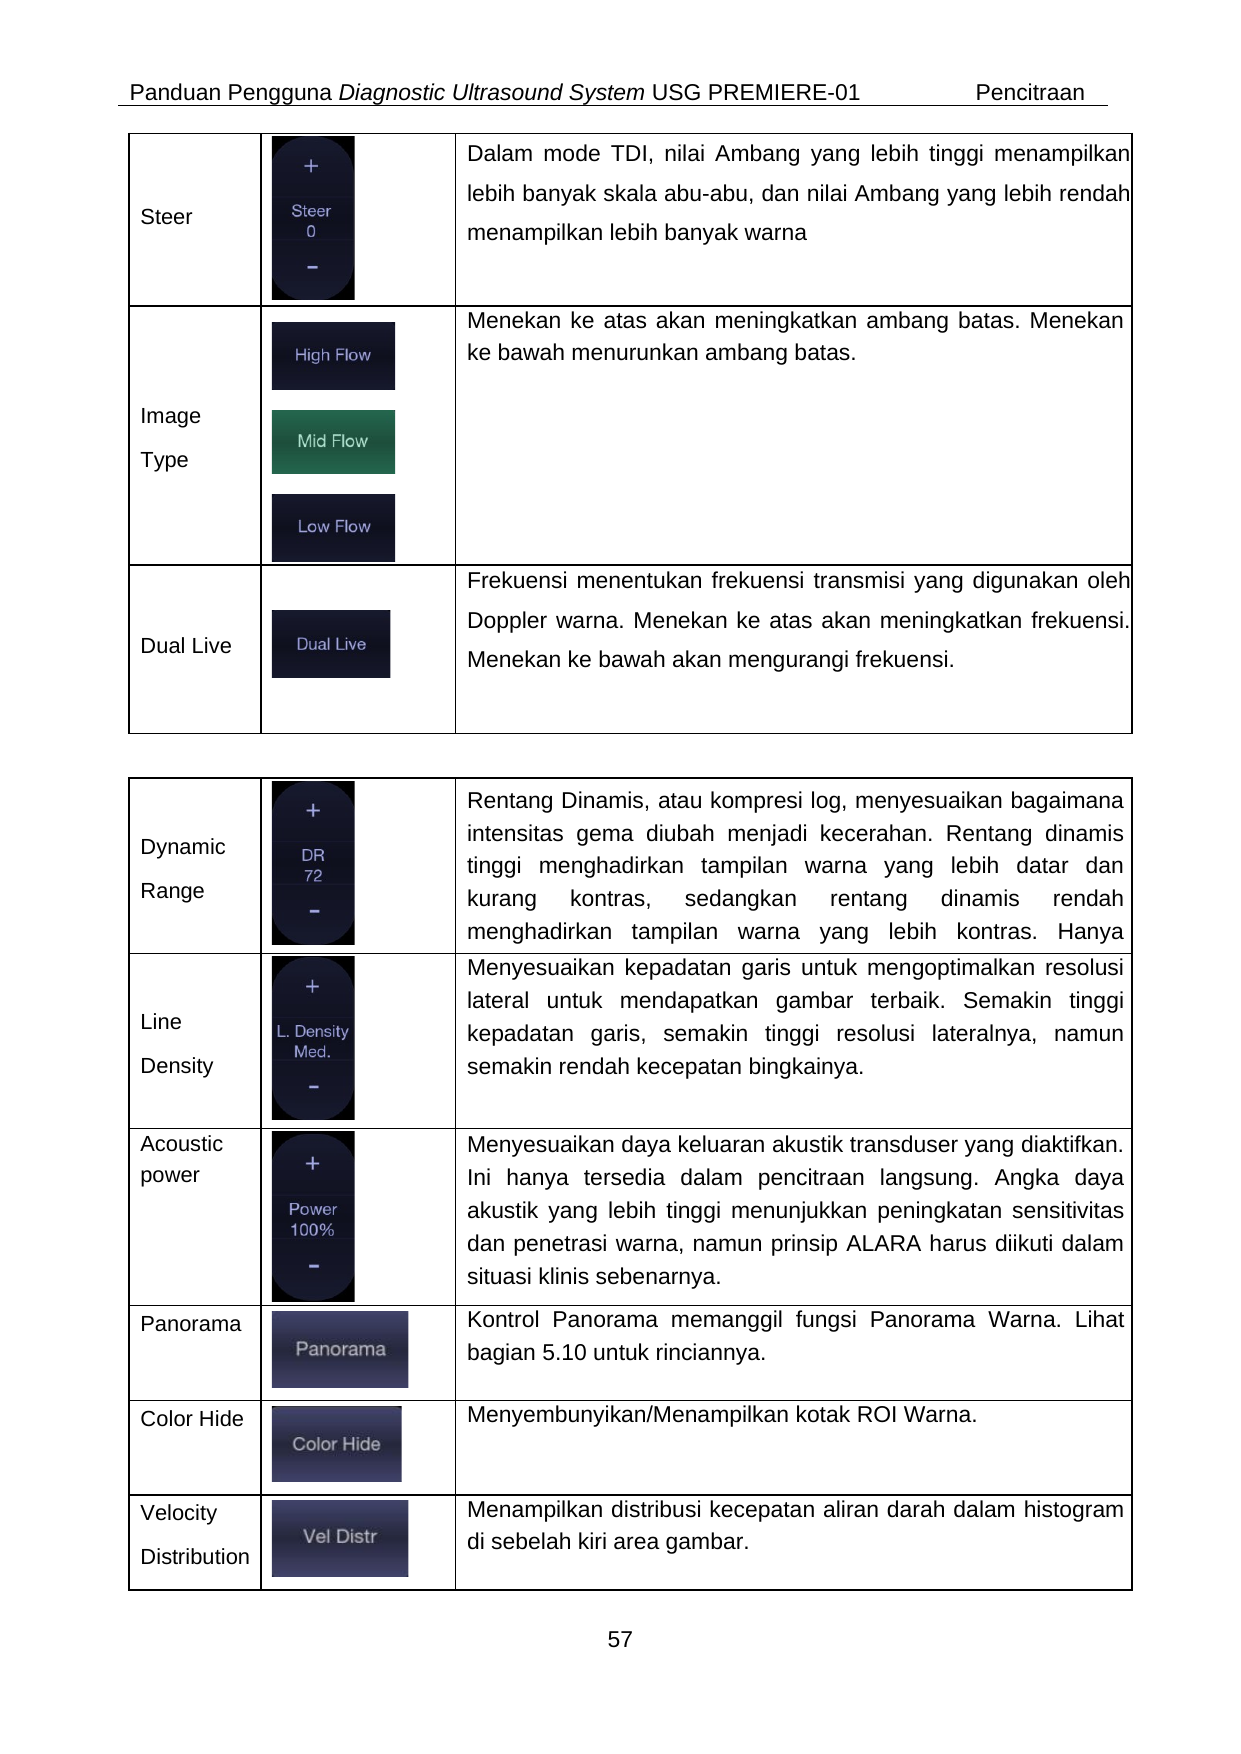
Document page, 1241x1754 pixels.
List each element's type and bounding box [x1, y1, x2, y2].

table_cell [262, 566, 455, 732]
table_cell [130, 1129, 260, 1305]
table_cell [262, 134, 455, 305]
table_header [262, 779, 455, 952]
picture [271, 956, 355, 1120]
picture [271, 610, 391, 678]
picture [271, 1311, 409, 1388]
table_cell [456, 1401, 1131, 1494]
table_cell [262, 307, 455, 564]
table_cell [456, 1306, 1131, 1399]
picture [271, 494, 395, 562]
picture [271, 1500, 409, 1577]
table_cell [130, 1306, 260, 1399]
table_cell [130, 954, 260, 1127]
picture [271, 322, 395, 390]
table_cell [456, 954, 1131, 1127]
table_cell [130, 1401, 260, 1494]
picture [271, 781, 355, 945]
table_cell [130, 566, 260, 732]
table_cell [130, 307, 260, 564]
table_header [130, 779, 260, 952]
picture [271, 136, 355, 300]
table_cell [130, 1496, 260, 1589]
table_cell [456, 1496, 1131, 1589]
picture [271, 1131, 355, 1302]
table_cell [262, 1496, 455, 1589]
picture [271, 1406, 402, 1482]
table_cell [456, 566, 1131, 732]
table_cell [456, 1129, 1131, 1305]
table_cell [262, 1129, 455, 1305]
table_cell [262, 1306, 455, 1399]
picture [271, 410, 395, 474]
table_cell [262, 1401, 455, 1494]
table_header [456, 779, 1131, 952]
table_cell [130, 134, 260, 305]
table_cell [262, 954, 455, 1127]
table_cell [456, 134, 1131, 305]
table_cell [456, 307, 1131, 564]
